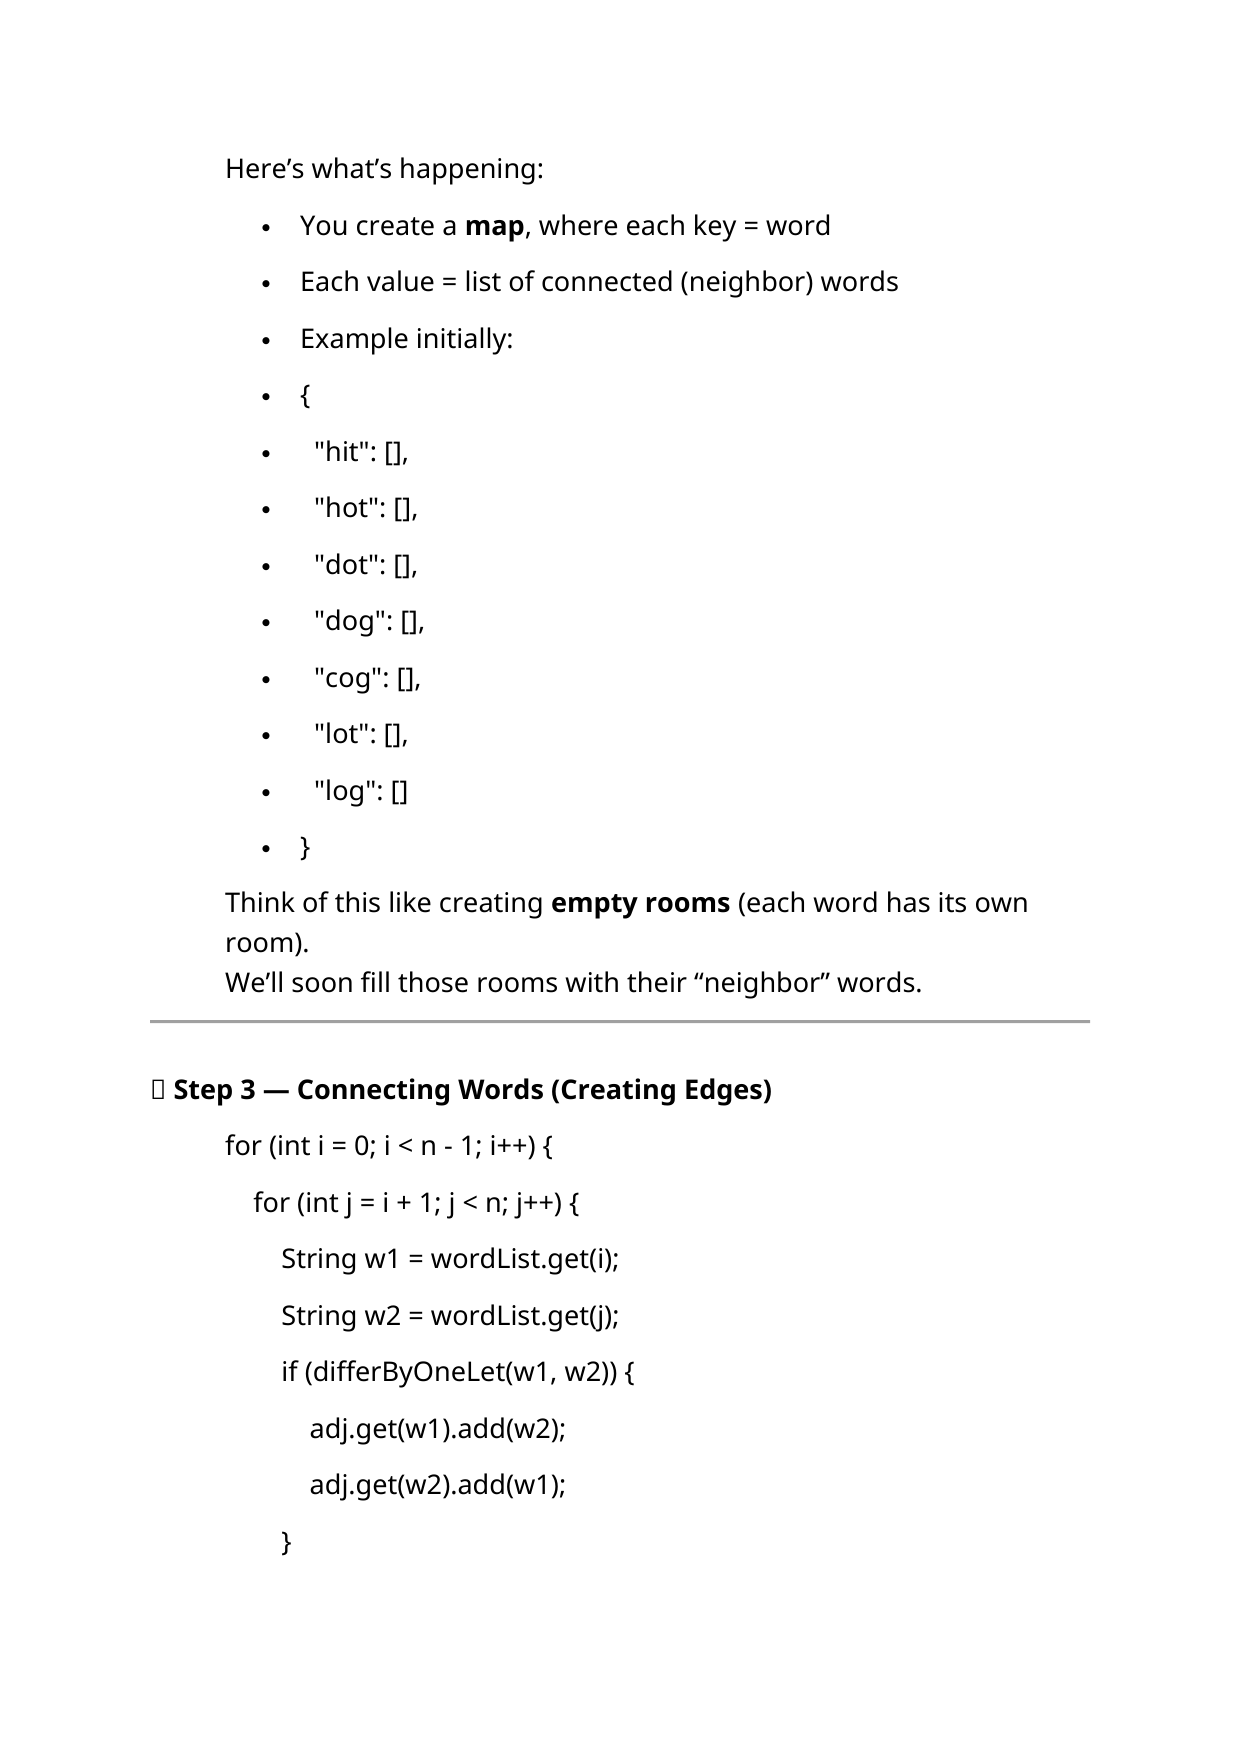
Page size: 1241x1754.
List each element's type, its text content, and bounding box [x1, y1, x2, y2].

list Example initially: [262, 319, 1090, 356]
text adj.get(w1).add(w2); [225, 1409, 1090, 1446]
list "cog": [], [262, 658, 1090, 695]
list "hit": [], [262, 432, 1090, 469]
text for (int j = i + 1; j < n; j++) { [225, 1183, 1090, 1220]
list "dog": [], [262, 602, 1090, 638]
text String w1 = wordList.get(i); [225, 1240, 1090, 1277]
list "dot": [], [262, 545, 1090, 582]
text } [225, 1522, 1090, 1559]
list } [262, 827, 1090, 864]
text adj.get(w2).add(w1); [225, 1466, 1090, 1502]
text if (differByOneLet(w1, w2)) { [225, 1353, 1090, 1389]
text 🧩 Step 3 — Connecting Words (Creating Edges) [150, 1070, 1090, 1107]
text Think of this like creating empty rooms (each word has its own room). We’ll soon fill those rooms with their “neighbor” words. [225, 884, 1090, 1000]
list { [262, 376, 1090, 413]
list "log": [] [262, 771, 1090, 808]
list You create a map, where each key = word [262, 206, 1090, 243]
list "lot": [], [262, 714, 1090, 751]
text String w2 = wordList.get(j); [225, 1296, 1090, 1333]
list Each value = list of connected (neighbor) words [262, 263, 1090, 300]
list "hot": [], [262, 489, 1090, 526]
text for (int i = 0; i < n - 1; i++) { [225, 1127, 1090, 1164]
text Here’s what’s happening: [225, 150, 1090, 187]
